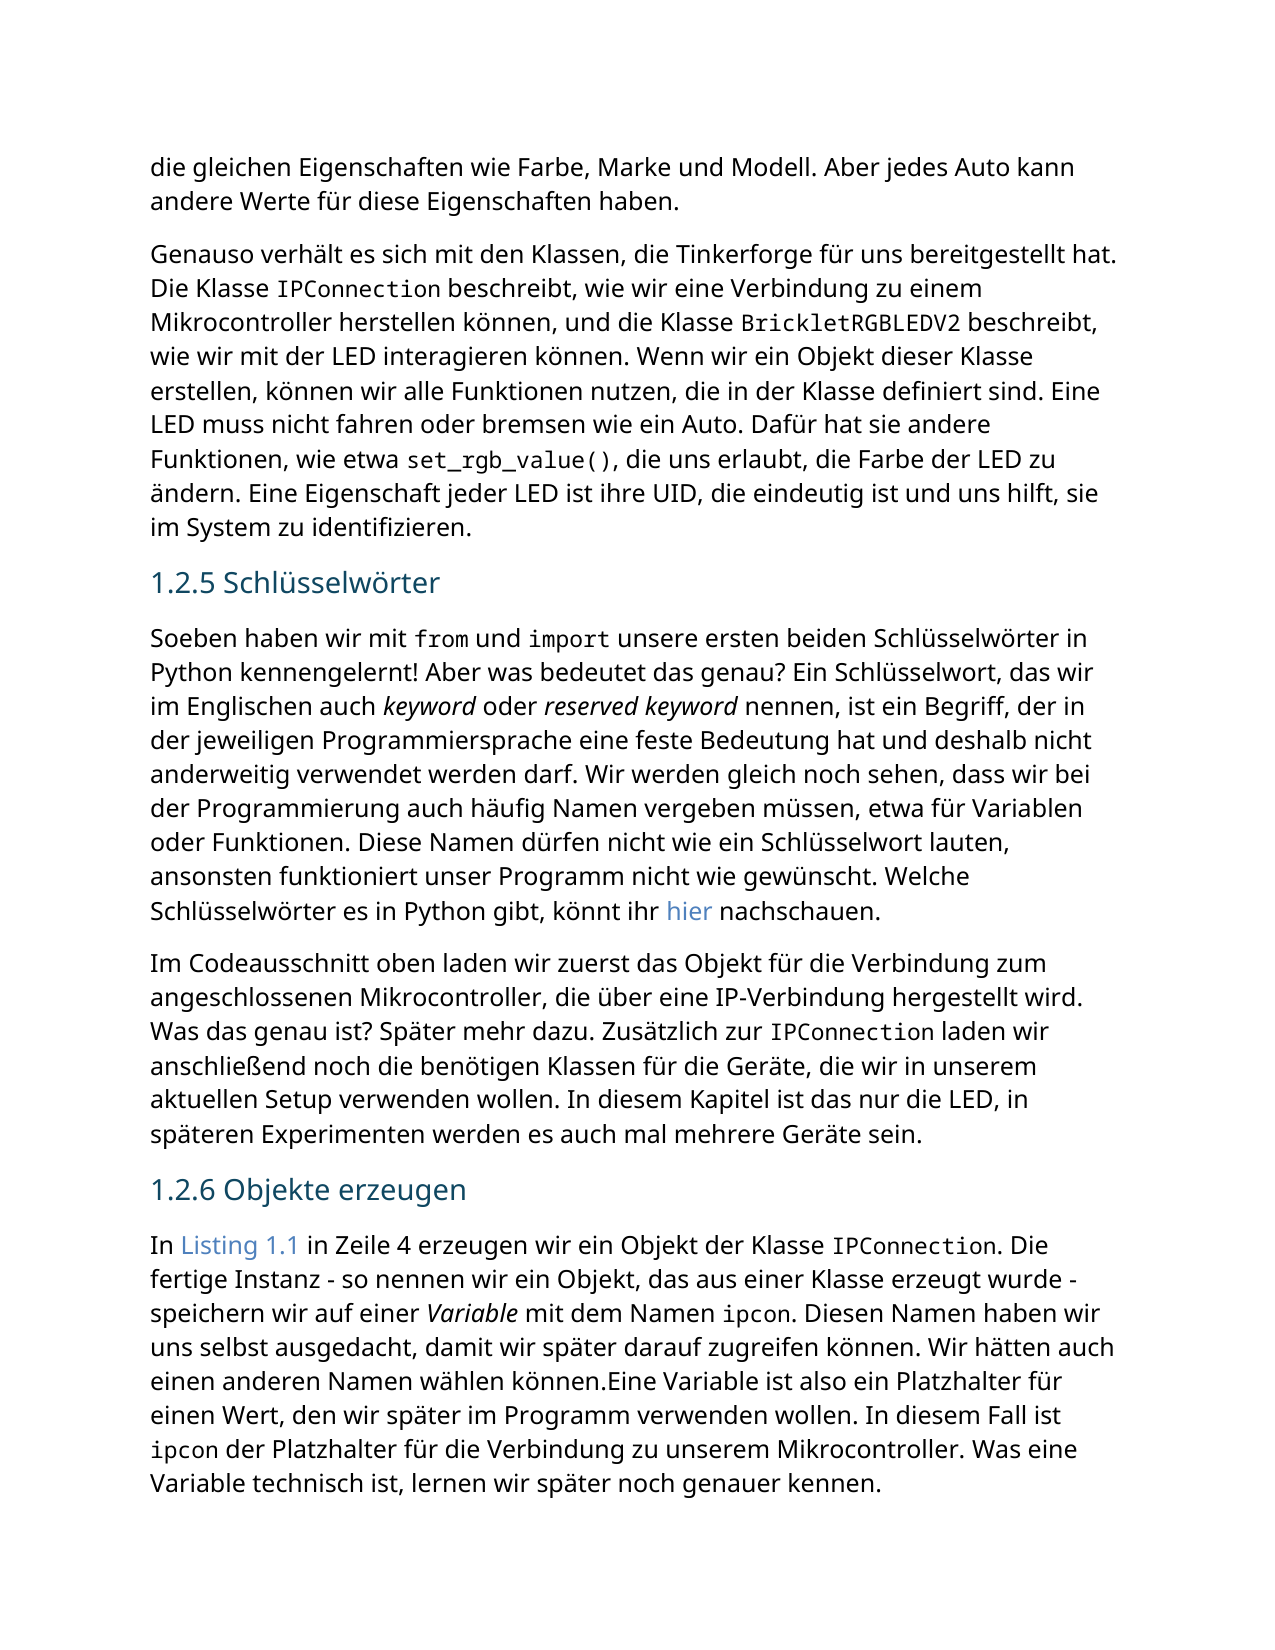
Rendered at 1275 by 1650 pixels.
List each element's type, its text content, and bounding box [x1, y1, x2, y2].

text Im Codeausschnitt oben laden wir zuerst das Objekt für die Verbindung zum angeschlossenen Mikrocontroller, die über eine IP-Verbindung hergestellt wird. Was das genau ist? Später mehr dazu. Zusätzlich zur IPConnection laden wir anschließend noch die benötigen Klassen für die Geräte, die wir in unserem aktuellen Setup verwenden wollen. In diesem Kapitel ist das nur die LED, in späteren Experimenten werden es auch mal mehrere Geräte sein. [150, 946, 1125, 1150]
subtitle 1.2.6 Objekte erzeugen [150, 1169, 1125, 1209]
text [150, 150, 1125, 218]
text Genauso verhält es sich mit den Klassen, die Tinkerforge für uns bereitgestellt hat. Die Klasse IPConnection beschreibt, wie wir eine Verbindung zu einem Mikrocontroller herstellen können, und die Klasse BrickletRGBLEDV2 beschreibt, wie wir mit der LED interagieren können. Wenn wir ein Objekt dieser Klasse erstellen, können wir alle Funktionen nutzen, die in der Klasse definiert sind. Eine LED muss nicht fahren oder bremsen wie ein Auto. Dafür hat sie andere Funktionen, wie etwa set_rgb_value(), die uns erlaubt, die Farbe der LED zu ändern. Eine Eigenschaft jeder LED ist ihre UID, die eindeutig ist und uns hilft, sie im System zu identifizieren. [150, 237, 1125, 543]
text In Listing 1.1 in Zeile 4 erzeugen wir ein Objekt der Klasse IPConnection. Die fertige Instanz - so nennen wir ein Objekt, das aus einer Klasse erzeugt wurde - speichern wir auf einer Variable mit dem Namen ipcon. Diesen Namen haben wir uns selbst ausgedacht, damit wir später darauf zugreifen können. Wir hätten auch einen anderen Namen wählen können.Eine Variable ist also ein Platzhalter für einen Wert, den wir später im Programm verwenden wollen. In diesem Fall ist ipcon der Platzhalter für die Verbindung zu unserem Mikrocontroller. Was eine Variable technisch ist, lernen wir später noch genauer kennen. [150, 1227, 1125, 1500]
text Soeben haben wir mit from und import unsere ersten beiden Schlüsselwörter in Python kennengelernt! Aber was bedeutet das genau? Ein Schlüsselwort, das wir im Englischen auch keyword oder reserved keyword nennen, ist ein Begriff, der in der jeweiligen Programmiersprache eine feste Bedeutung hat und deshalb nicht anderweitig verwendet werden darf. Wir werden gleich noch sehen, dass wir bei der Programmierung auch häufig Namen vergeben müssen, etwa für Variablen oder Funktionen. Diese Namen dürfen nicht wie ein Schlüsselwort lauten, ansonsten funktioniert unser Programm nicht wie gewünscht. Welche Schlüsselwörter es in Python gibt, könnt ihr hier nachschauen. [150, 621, 1125, 927]
subtitle 1.2.5 Schlüsselwörter [150, 562, 1125, 602]
